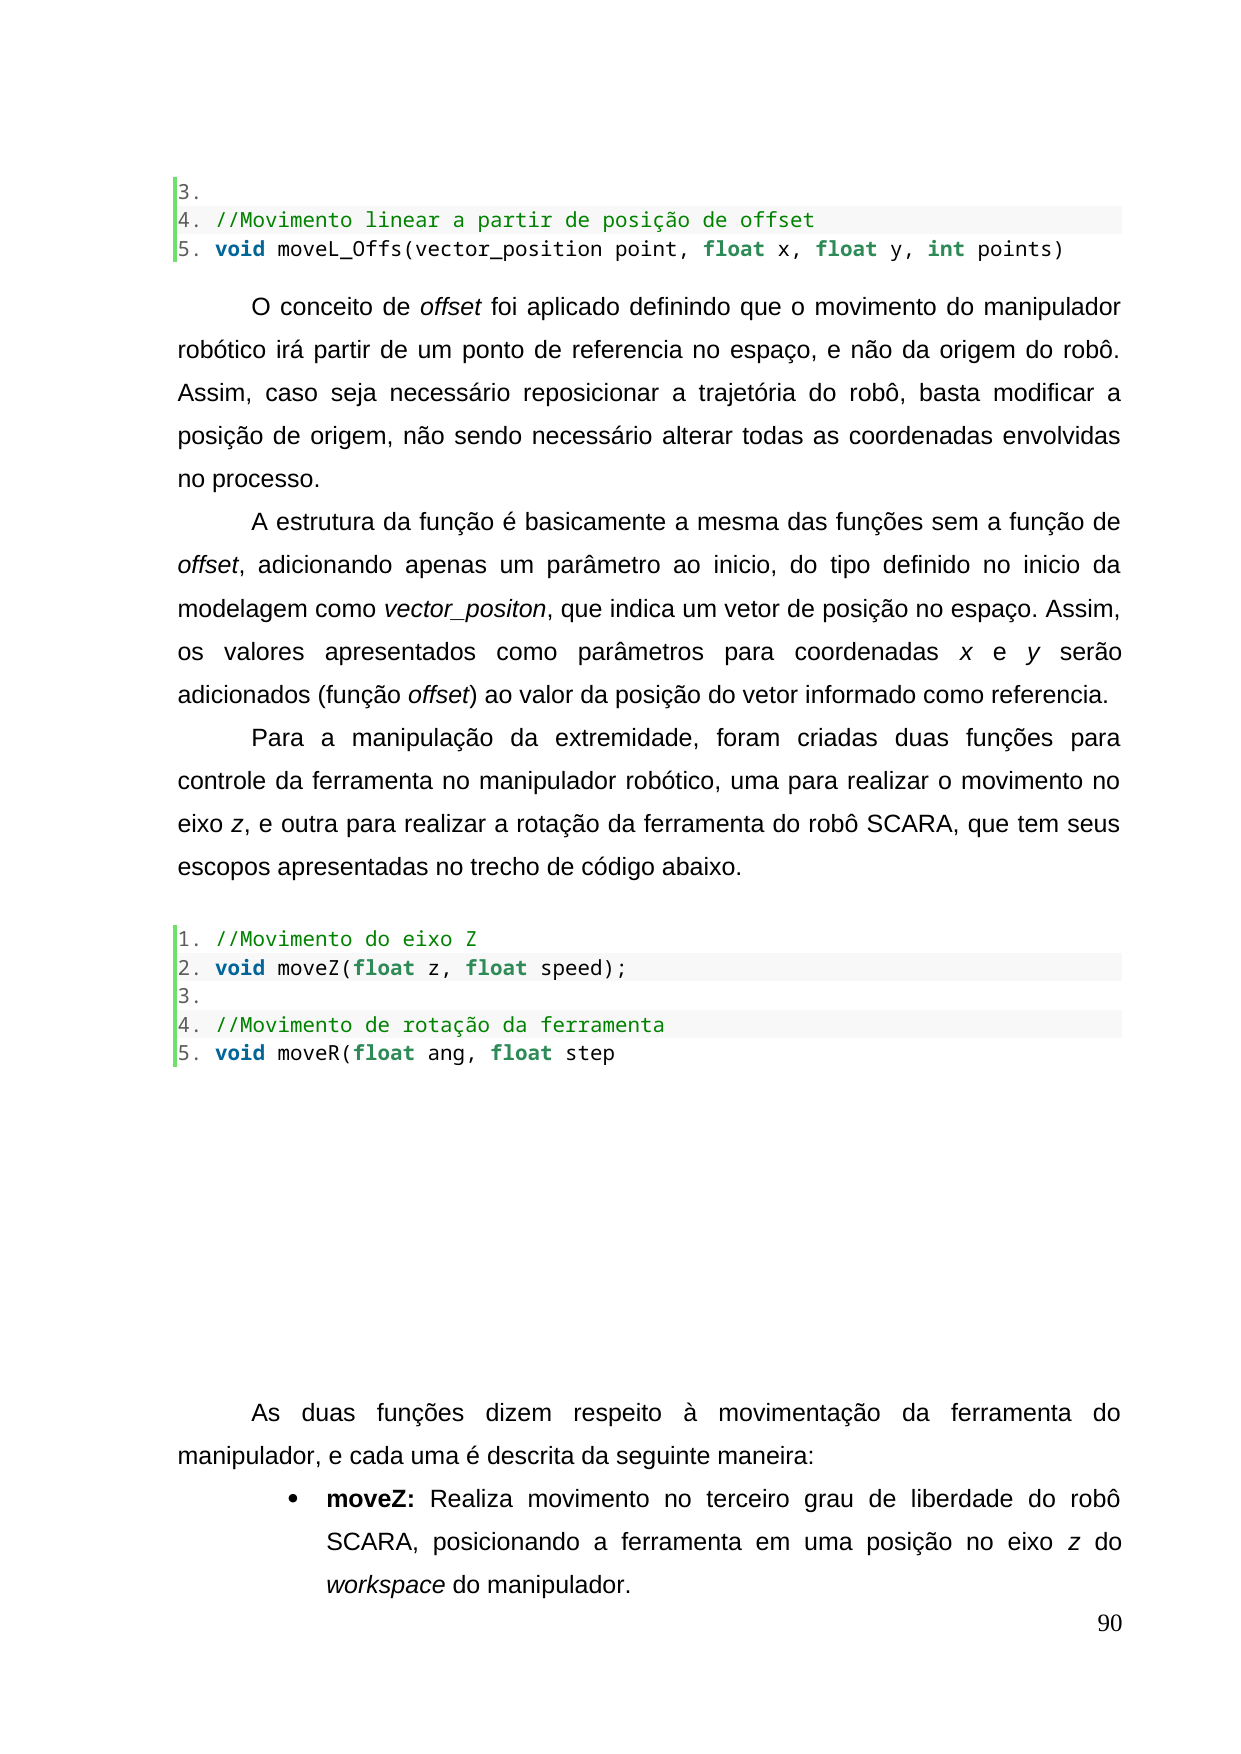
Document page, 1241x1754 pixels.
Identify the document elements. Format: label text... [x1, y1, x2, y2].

list //Movimento linear a partir de posição de offset [177, 206, 1122, 234]
list void moveR(float ang, float step [177, 1038, 1122, 1067]
list void moveL_Offs(vector_position point, float x, float y, int points) [177, 234, 1122, 262]
list //Movimento de rotação da ferramenta [177, 1010, 1122, 1038]
text A estrutura da função é basicamente a mesma das funções sem a função de offset, adicionando apenas um parâmetro ao inicio, do tipo definido no inicio da modelagem como vector_positon, que indica um vetor de posição no espaço. Assim, os valores apresentados como parâmetros para coordenadas x e y serão adicionados (função offset) ao valor da posição do vetor informado como referencia. [177, 507, 1122, 708]
text O conceito de offset foi aplicado definindo que o movimento do manipulador robótico irá partir de um ponto de referencia no espaço, e não da origem do robô. Assim, caso seja necessário reposicionar a trajetória do robô, basta modificar a posição de origem, não sendo necessário alterar todas as coordenadas envolvidas no processo. [177, 292, 1122, 493]
list void moveZ(float z, float speed); [177, 953, 1122, 981]
list moveZ: Realiza movimento no terceiro grau de liberdade do robô SCARA, posicionando a ferramenta em uma posição no eixo z do workspace do manipulador. [288, 1484, 1122, 1599]
text Para a manipulação da extremidade, foram criadas duas funções para controle da ferramenta no manipulador robótico, uma para realizar o movimento no eixo z, e outra para realizar a rotação da ferramenta do robô SCARA, que tem seus escopos apresentadas no trecho de código abaixo. [177, 723, 1122, 881]
list //Movimento do eixo Z [172, 924, 1122, 953]
text As duas funções dizem respeito à movimentação da ferramenta do manipulador, e cada uma é descrita da seguinte maneira: [177, 1398, 1122, 1470]
